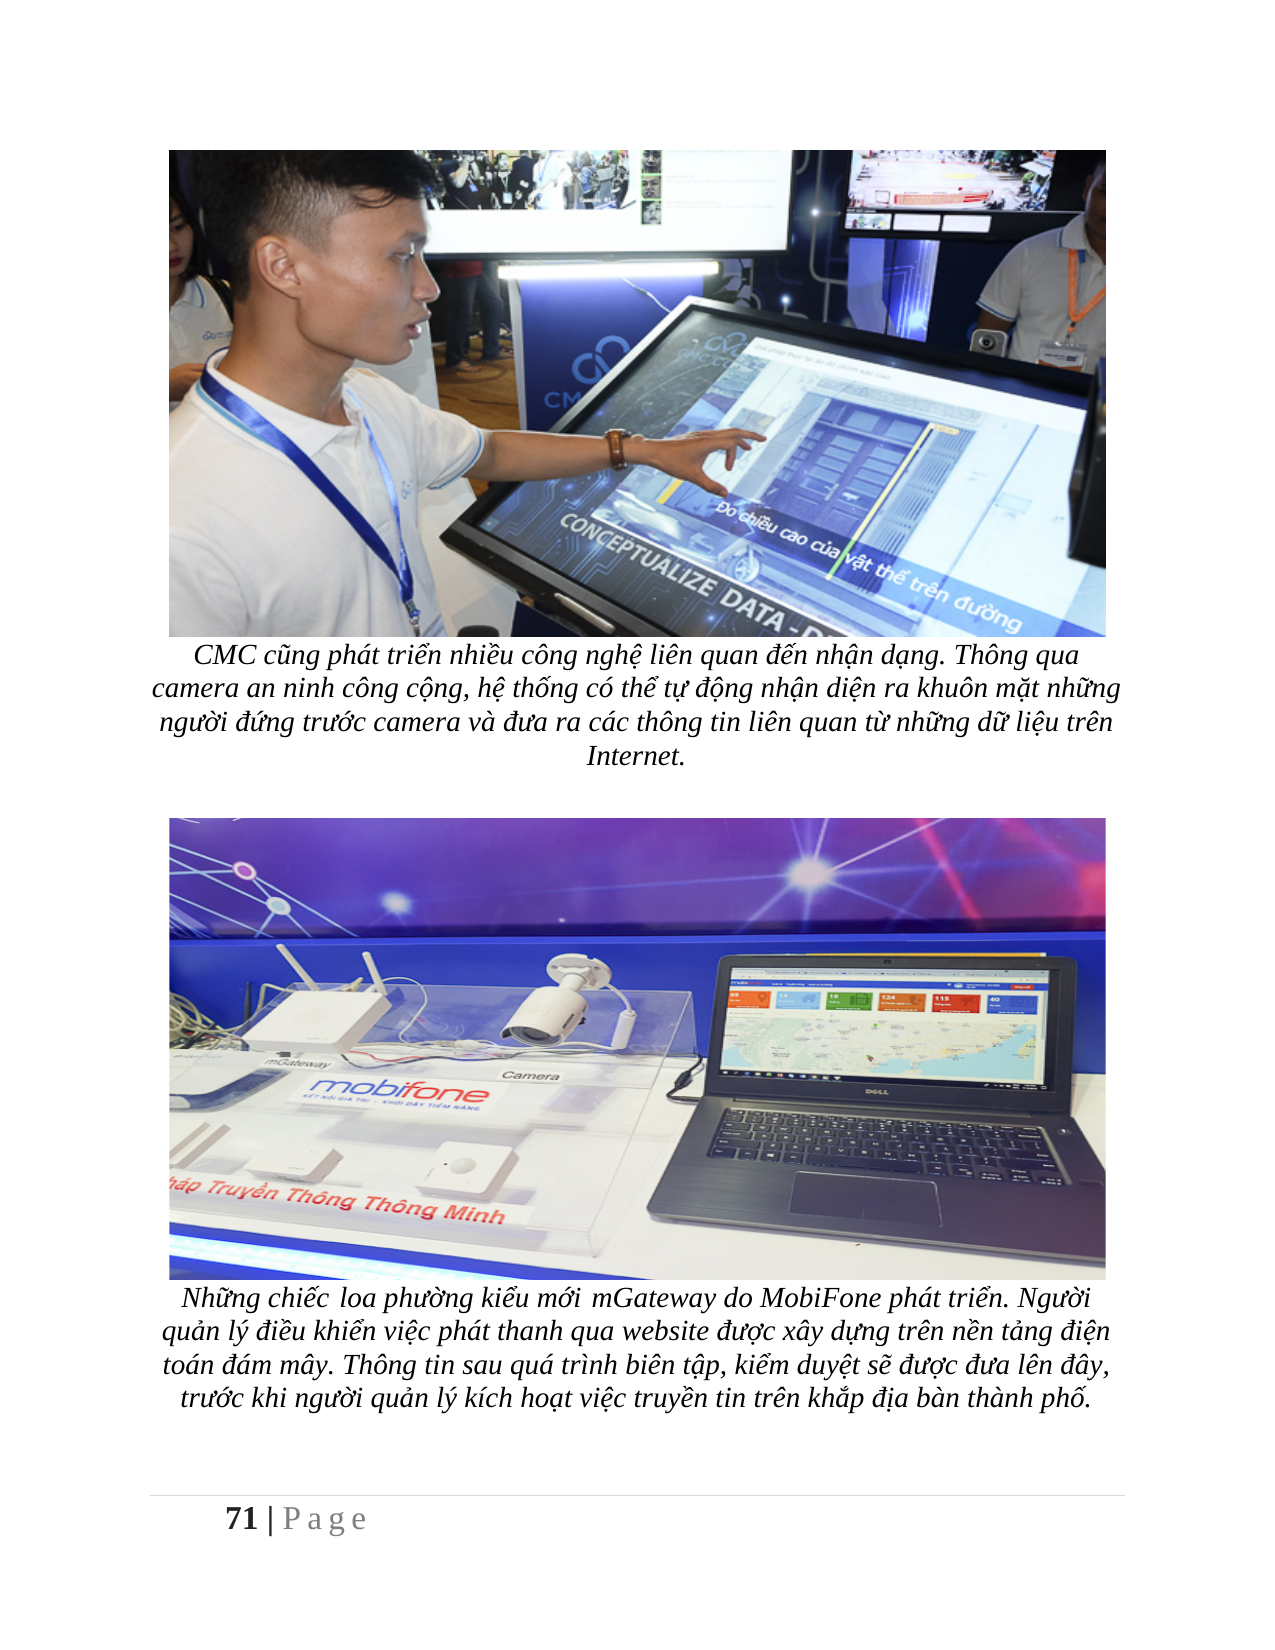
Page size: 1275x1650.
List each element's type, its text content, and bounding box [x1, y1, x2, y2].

picture [169, 150, 1106, 637]
picture [169, 818, 1106, 1280]
text CMC cũng phát triển nhiều công nghệ liên quan đến nhận dạng. Thông qua camera an ninh công cộng, hệ thống có thể tự động nhận diện ra khuôn mặt những người đứng trước camera và đưa ra các thông tin liên quan từ những dữ liệu trên Internet. [150, 637, 1125, 771]
